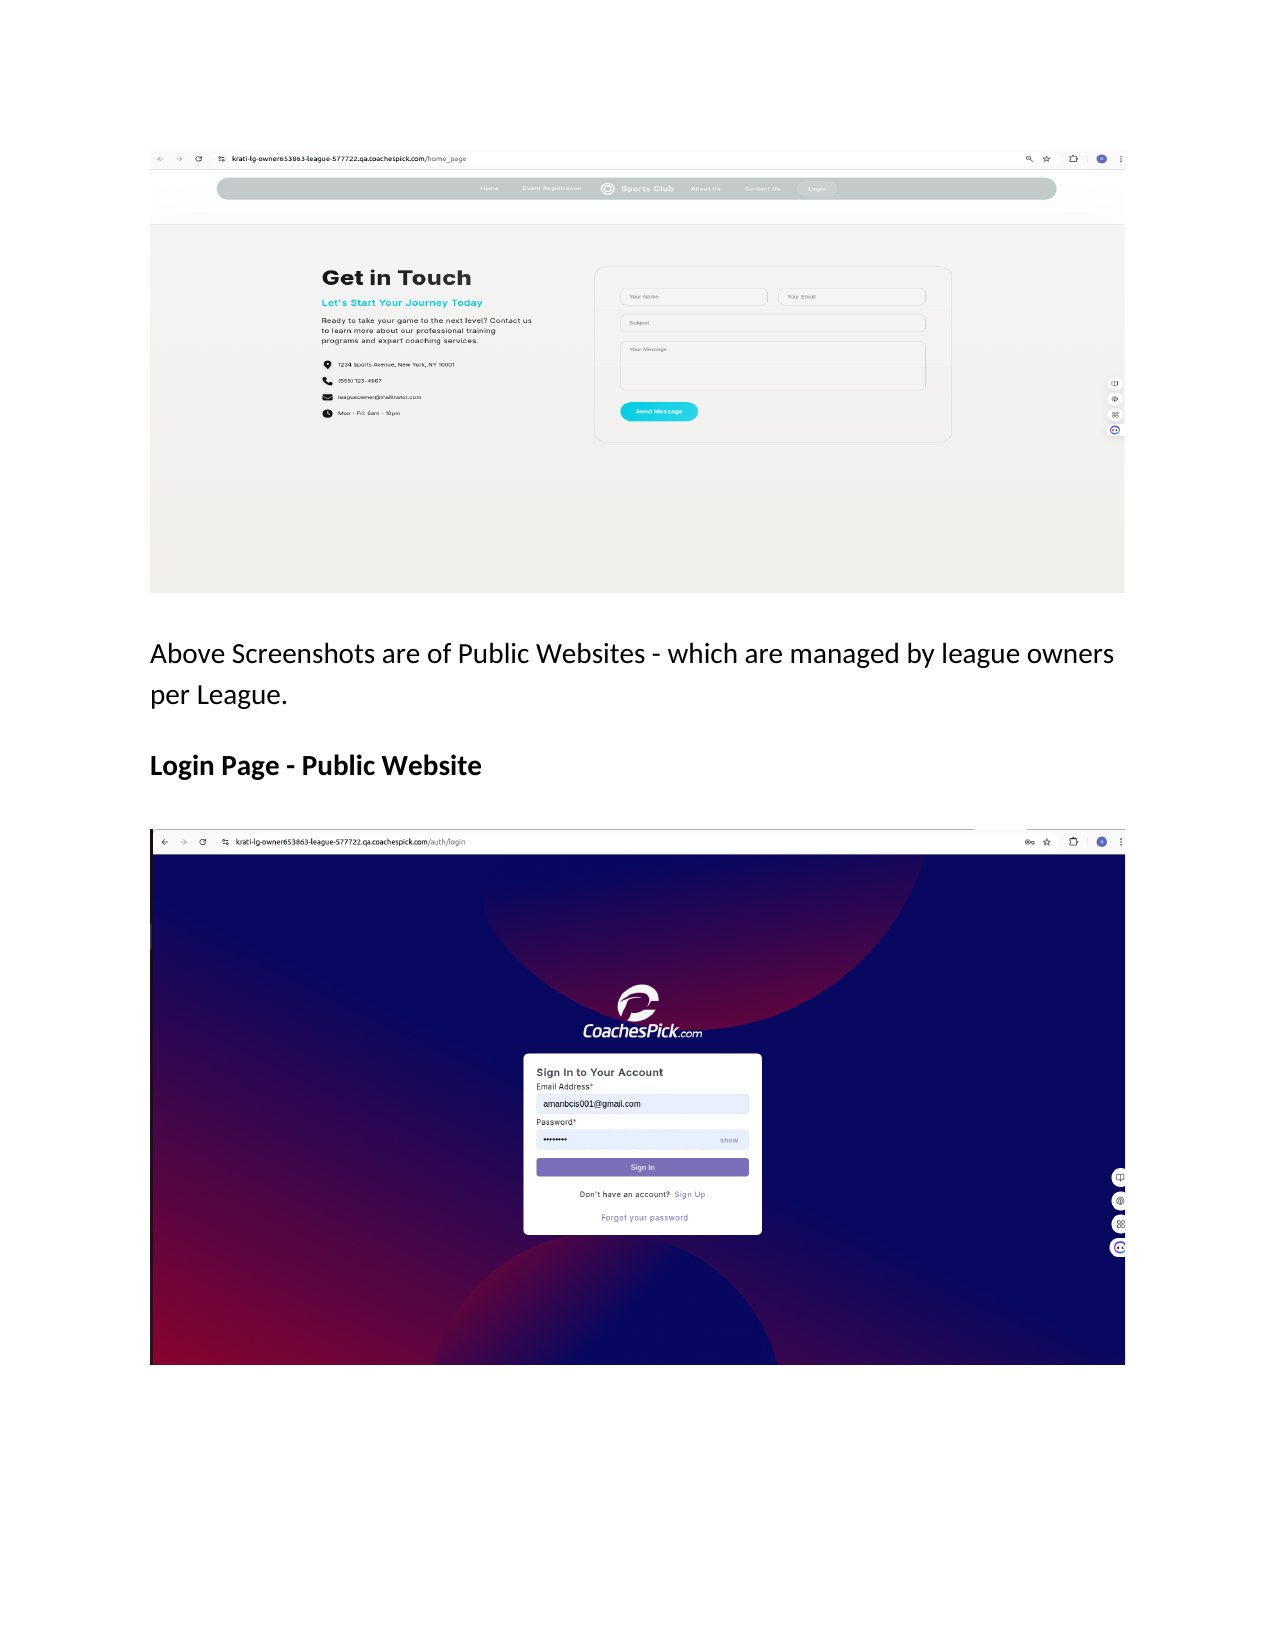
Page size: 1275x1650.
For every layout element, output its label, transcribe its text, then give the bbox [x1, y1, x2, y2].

text Login Page - Public Website [150, 747, 1125, 783]
text Above Screenshots are of Public Websites - which are managed by league owners per League. [150, 635, 1125, 712]
picture [150, 829, 1125, 1365]
picture [150, 150, 1125, 593]
